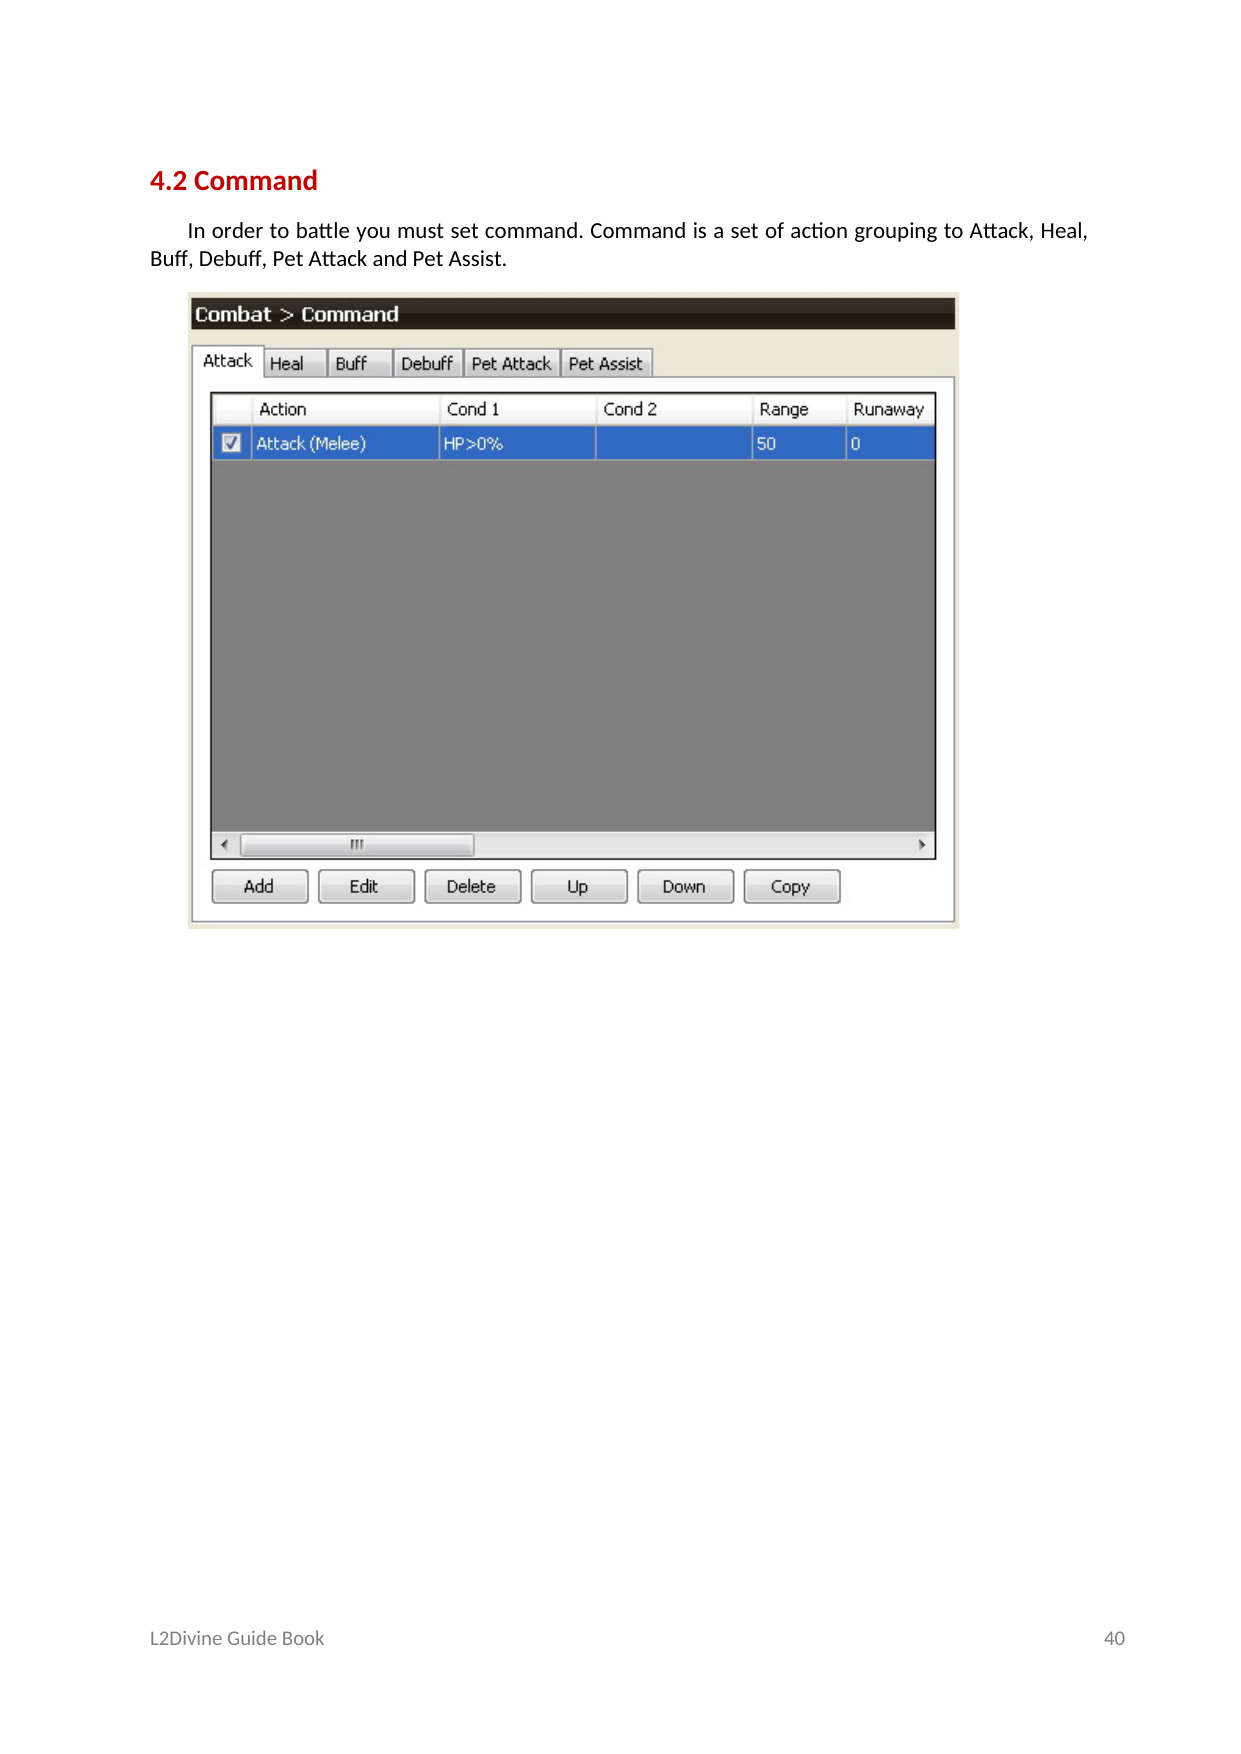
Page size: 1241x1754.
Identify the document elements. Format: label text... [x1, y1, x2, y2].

subtitle 4.2 Command [150, 162, 1090, 198]
text In order to battle you must set command. Command is a set of action grouping to Attack, Heal, Buff, Debuff, Pet Attack and Pet Assist. [150, 216, 1090, 272]
picture [187, 292, 960, 929]
